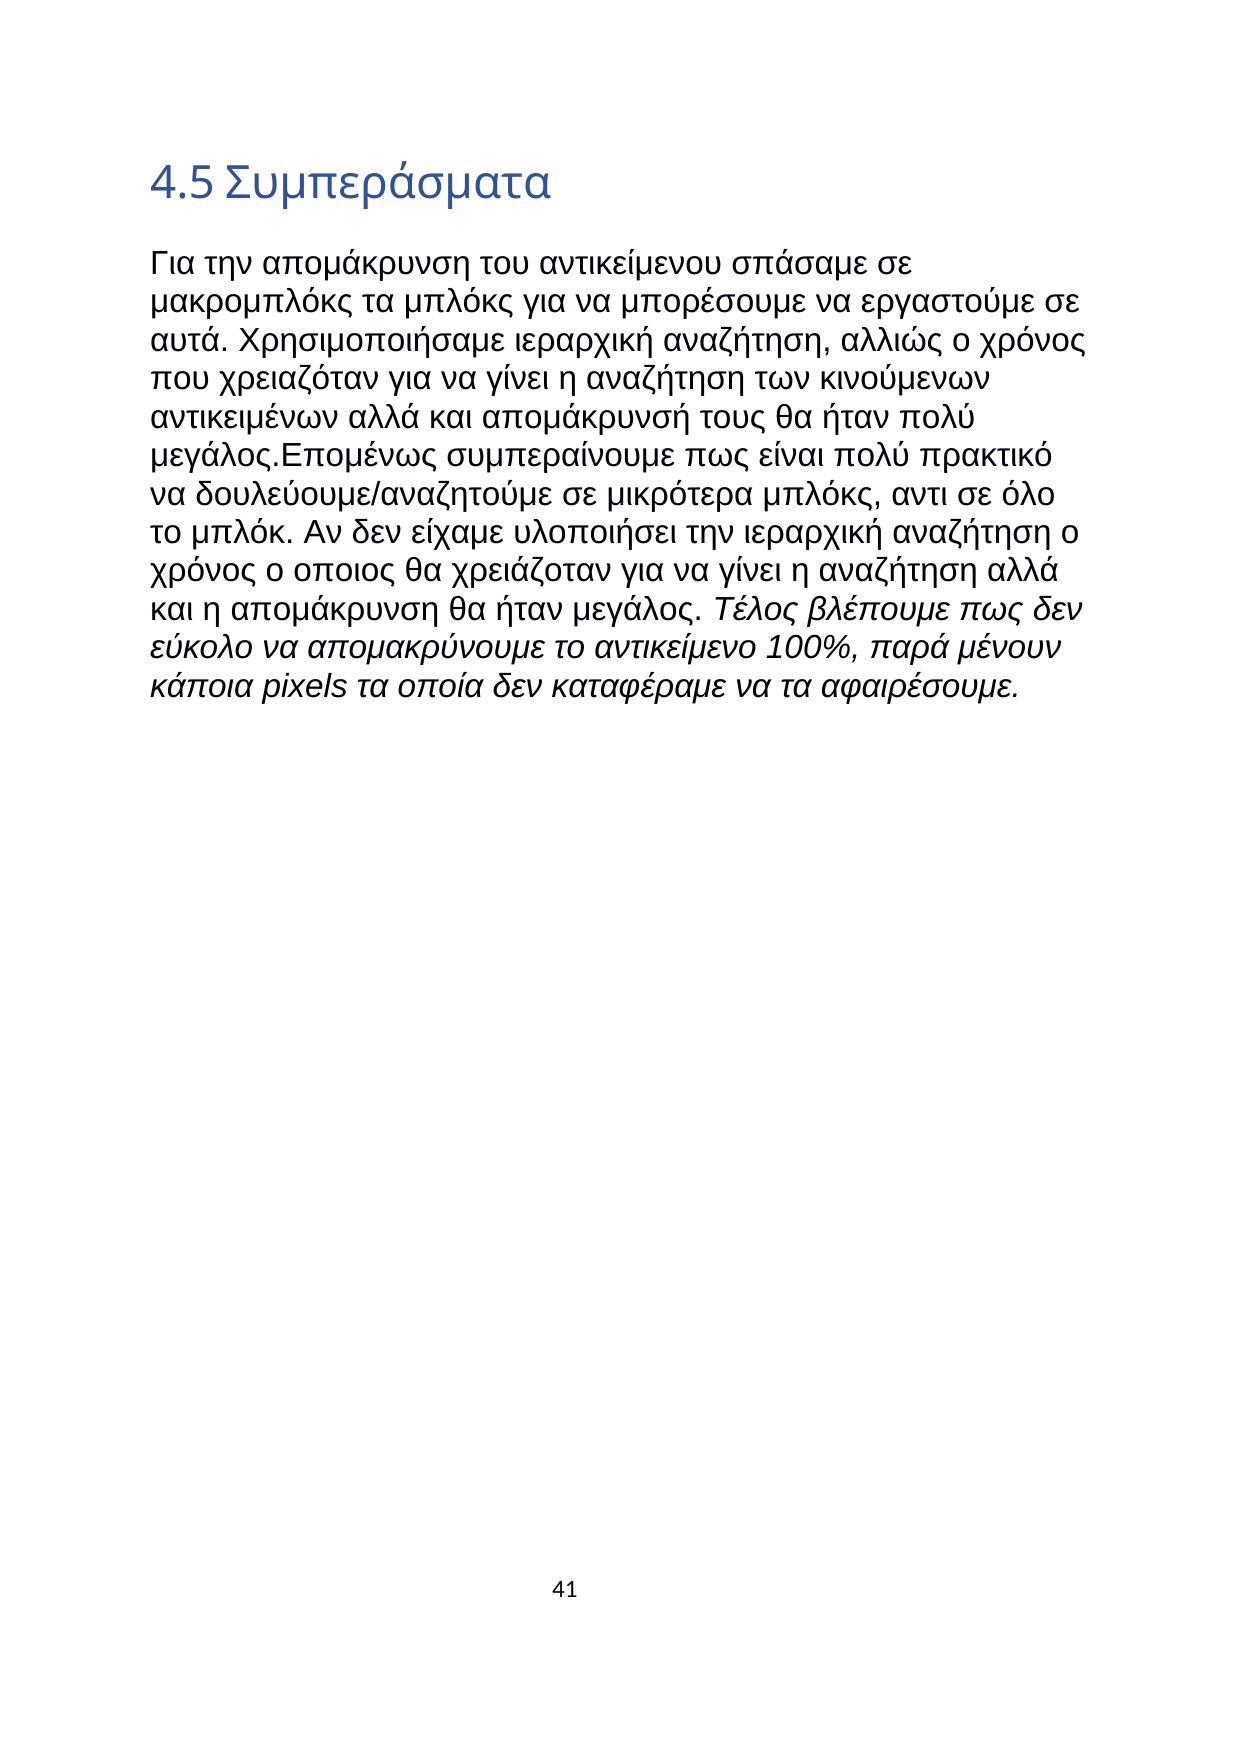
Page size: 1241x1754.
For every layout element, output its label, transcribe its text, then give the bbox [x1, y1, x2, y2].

text Για την απομάκρυνση του αντικείμενου σπάσαμε σε μακρομπλόκς τα μπλόκς για να μπορέσουμε να εργαστούμε σε αυτά. Χρησιμοποιήσαμε ιεραρχική αναζήτηση, αλλιώς ο χρόνος που χρειαζόταν για να γίνει η αναζήτηση των κινούμενων αντικειμένων αλλά και απομάκρυνσή τους θα ήταν πολύ μεγάλος.Επομένως συμπεραίνουμε πως είναι πολύ πρακτικό να δουλεύουμε/αναζητούμε σε μικρότερα μπλόκς, αντι σε όλο το μπλόκ. Αν δεν είχαμε υλοποιήσει την ιεραρχική αναζήτηση ο χρόνος ο οποιος θα χρειάζοταν για να γίνει η αναζήτηση αλλά και η απομάκρυνση θα ήταν μεγάλος. Τέλος βλέπουμε πως δεν εύκολο να απομακρύνουμε το αντικείμενο 100%, παρά μένουν κάποια pixels τα οποία δεν καταφέραμε να τα αφαιρέσουμε. [150, 243, 1090, 704]
subtitle Συμπεράσματα [150, 150, 1090, 212]
